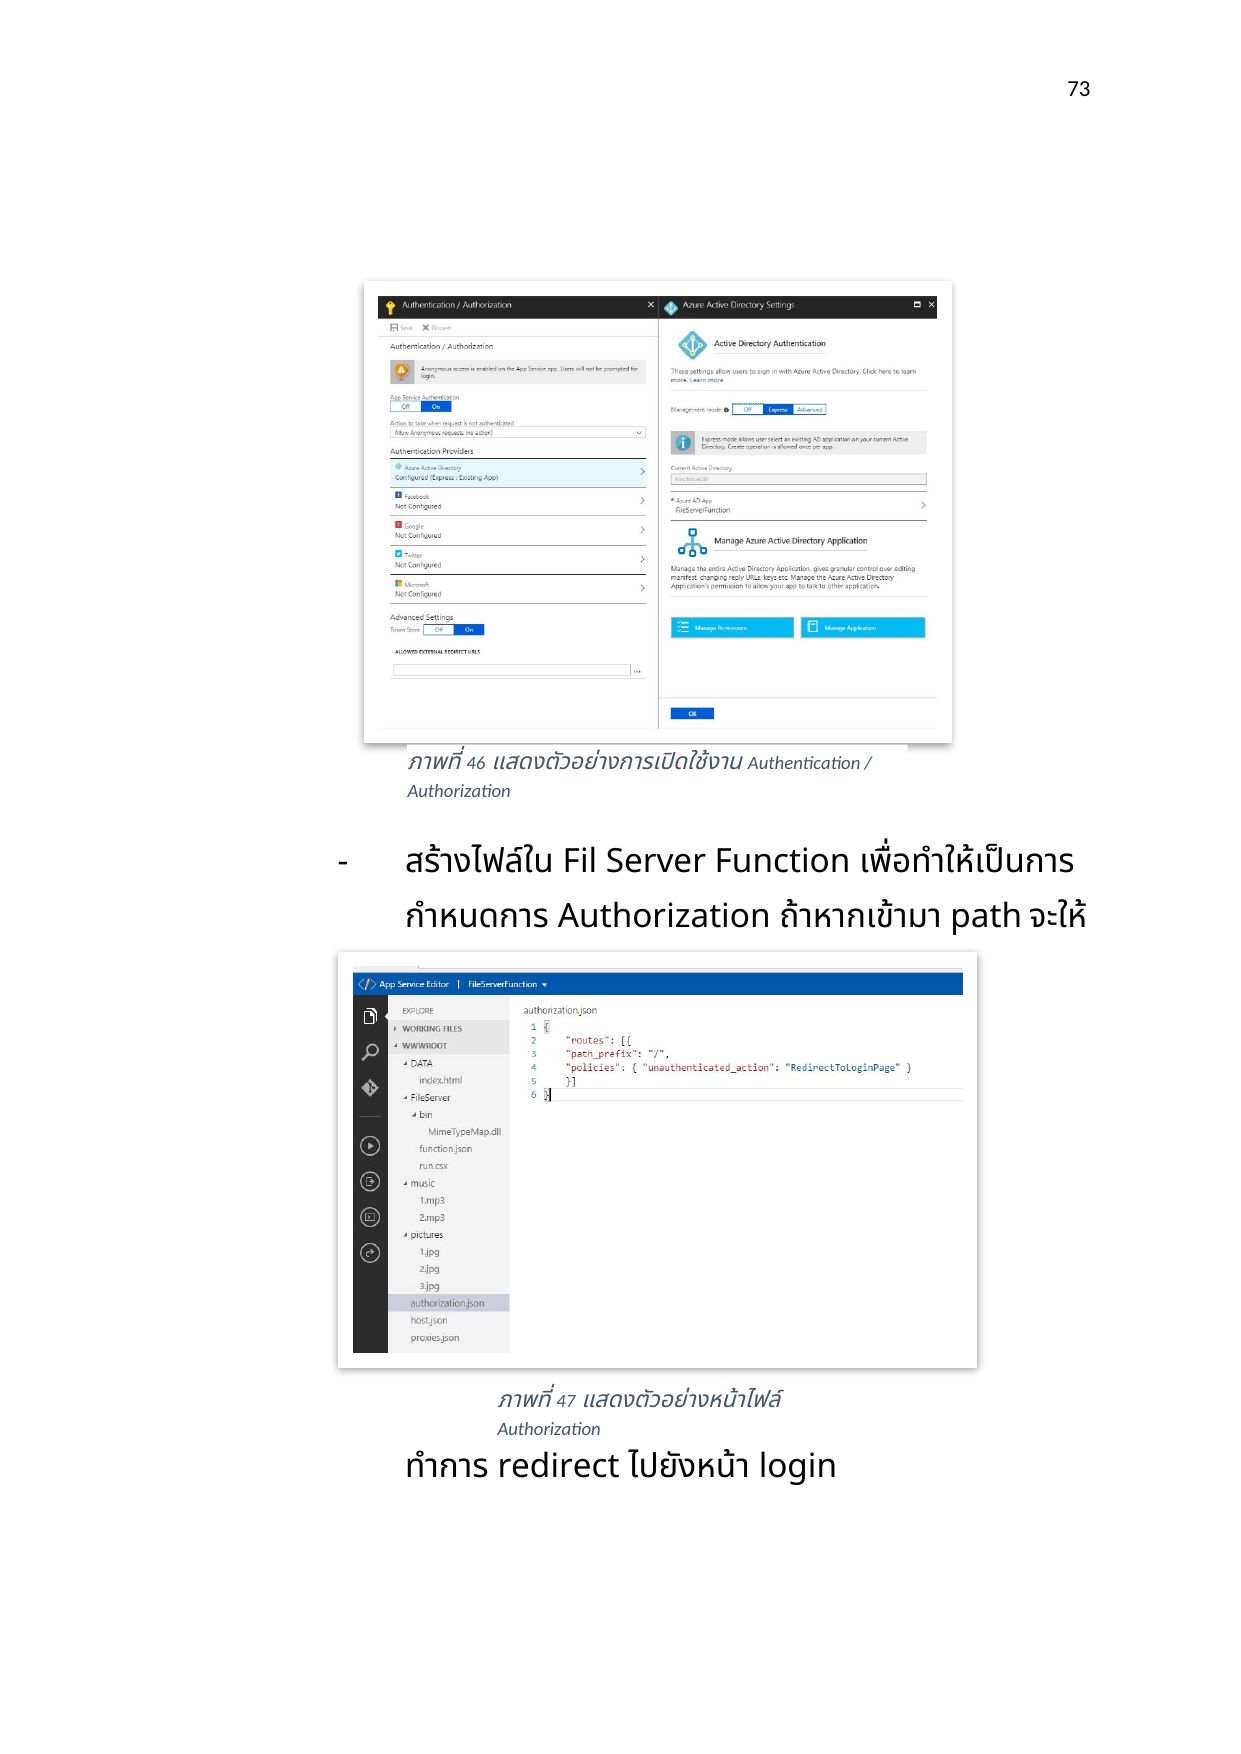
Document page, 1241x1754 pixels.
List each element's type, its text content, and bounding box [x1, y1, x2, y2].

picture [353, 966, 963, 1353]
picture [378, 296, 937, 729]
